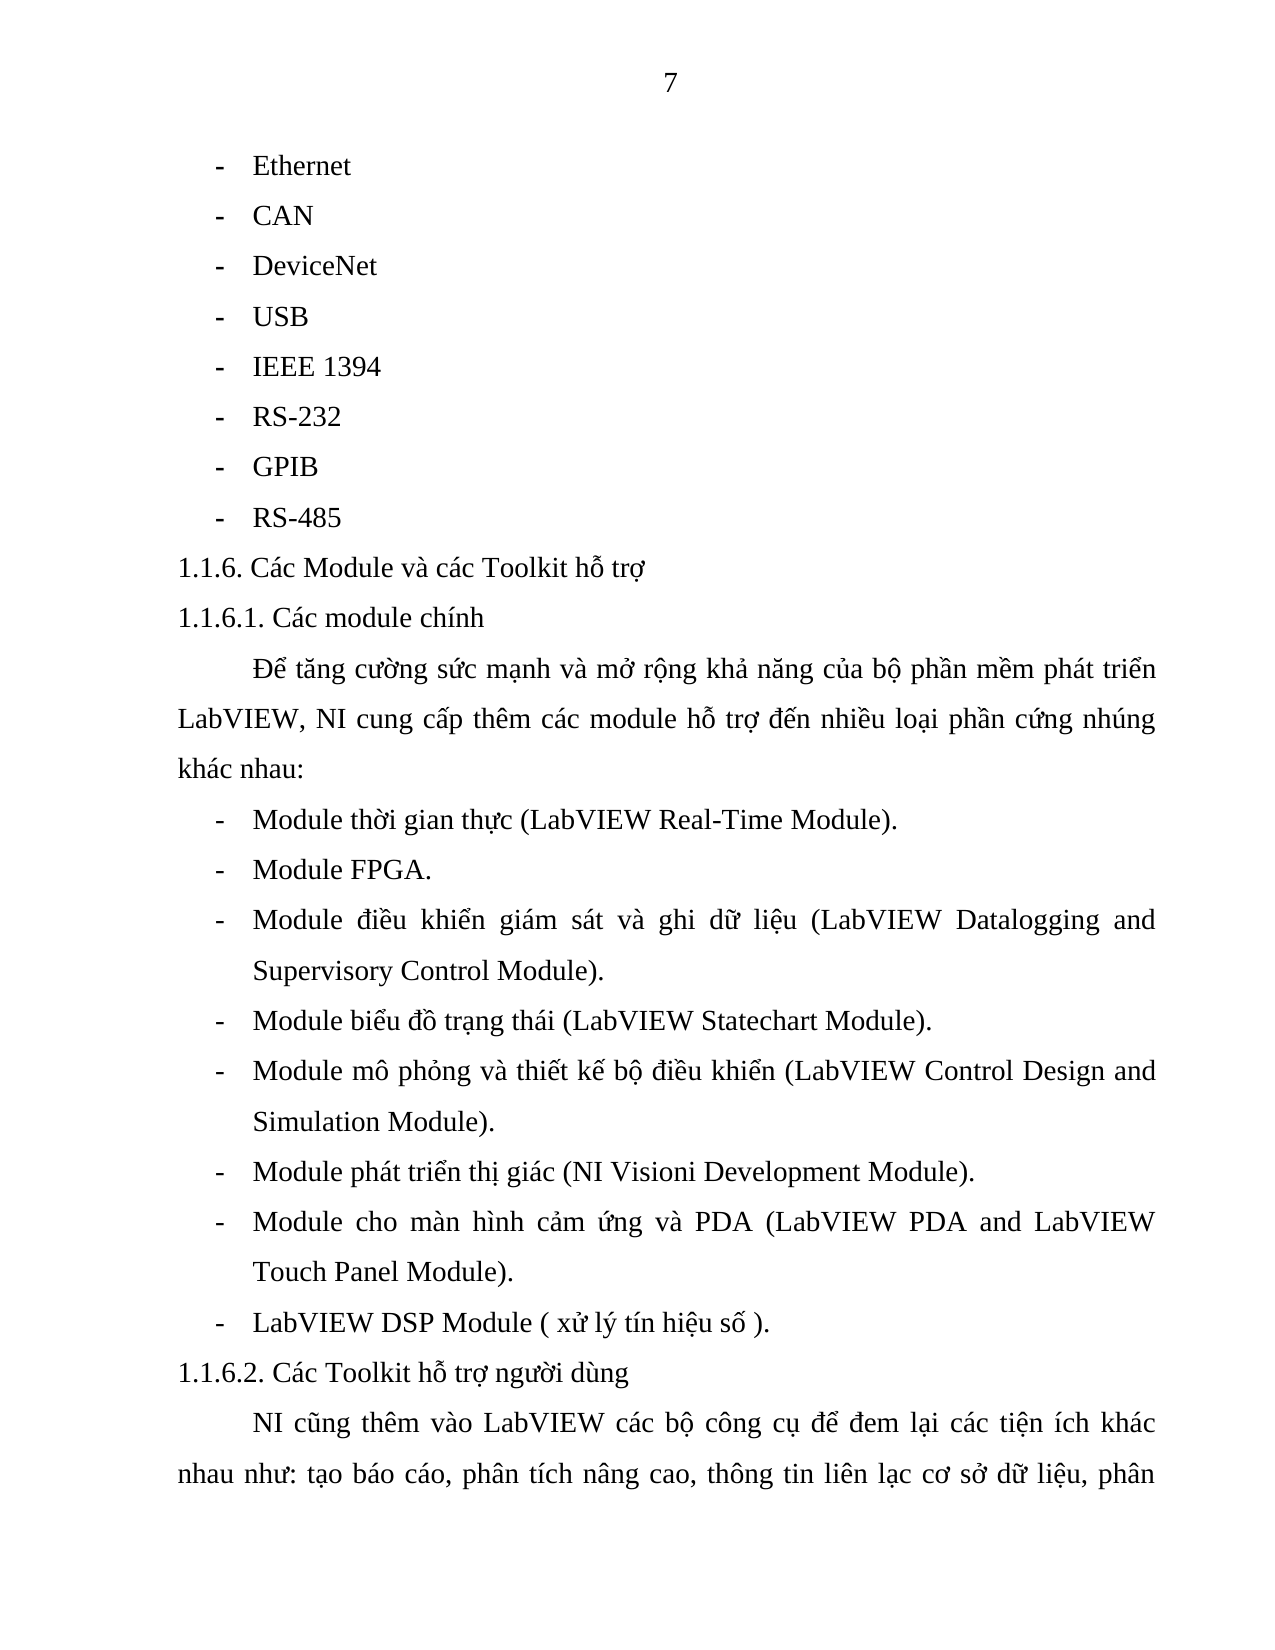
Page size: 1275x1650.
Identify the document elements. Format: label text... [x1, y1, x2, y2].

list RS-485 [215, 500, 1157, 533]
subtitle 1.1.6. Các Module và các Toolkit hỗ trợ [177, 550, 1157, 584]
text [177, 1406, 1157, 1489]
list DeviceNet [215, 248, 1157, 282]
list LabVIEW DSP Module ( xử lý tín hiệu số ). [215, 1305, 1157, 1338]
list Module điều khiển giám sát và ghi dữ liệu (LabVIEW Datalogging and Supervisory Control Module). [215, 902, 1157, 986]
subtitle 1.1.6.2. Các Toolkit hỗ trợ người dùng [177, 1355, 1157, 1389]
text Để tăng cường sức mạnh và mở rộng khả năng của bộ phần mềm phát triển LabVIEW, NI cung cấp thêm các module hỗ trợ đến nhiều loại phần cứng nhúng khác nhau: [177, 651, 1157, 785]
list Module mô phỏng và thiết kế bộ điều khiển (LabVIEW Control Design and Simulation Module). [215, 1053, 1157, 1137]
list IEEE 1394 [215, 349, 1157, 382]
list GPIB [215, 449, 1157, 483]
list Module phát triển thị giác (NI Visioni Development Module). [215, 1154, 1157, 1187]
list CAN [215, 198, 1157, 232]
list Ethernet [215, 148, 1157, 181]
list Module cho màn hình cảm ứng và PDA (LabVIEW PDA and LabVIEW Touch Panel Module). [215, 1204, 1157, 1288]
list Module biểu đồ trạng thái (LabVIEW Statechart Module). [215, 1003, 1157, 1037]
list USB [215, 299, 1157, 332]
list RS-232 [215, 399, 1157, 433]
list Module thời gian thực (LabVIEW Real-Time Module). [215, 802, 1157, 835]
list Module FPGA. [215, 852, 1157, 886]
subtitle 1.1.6.1. Các module chính [177, 601, 1157, 634]
